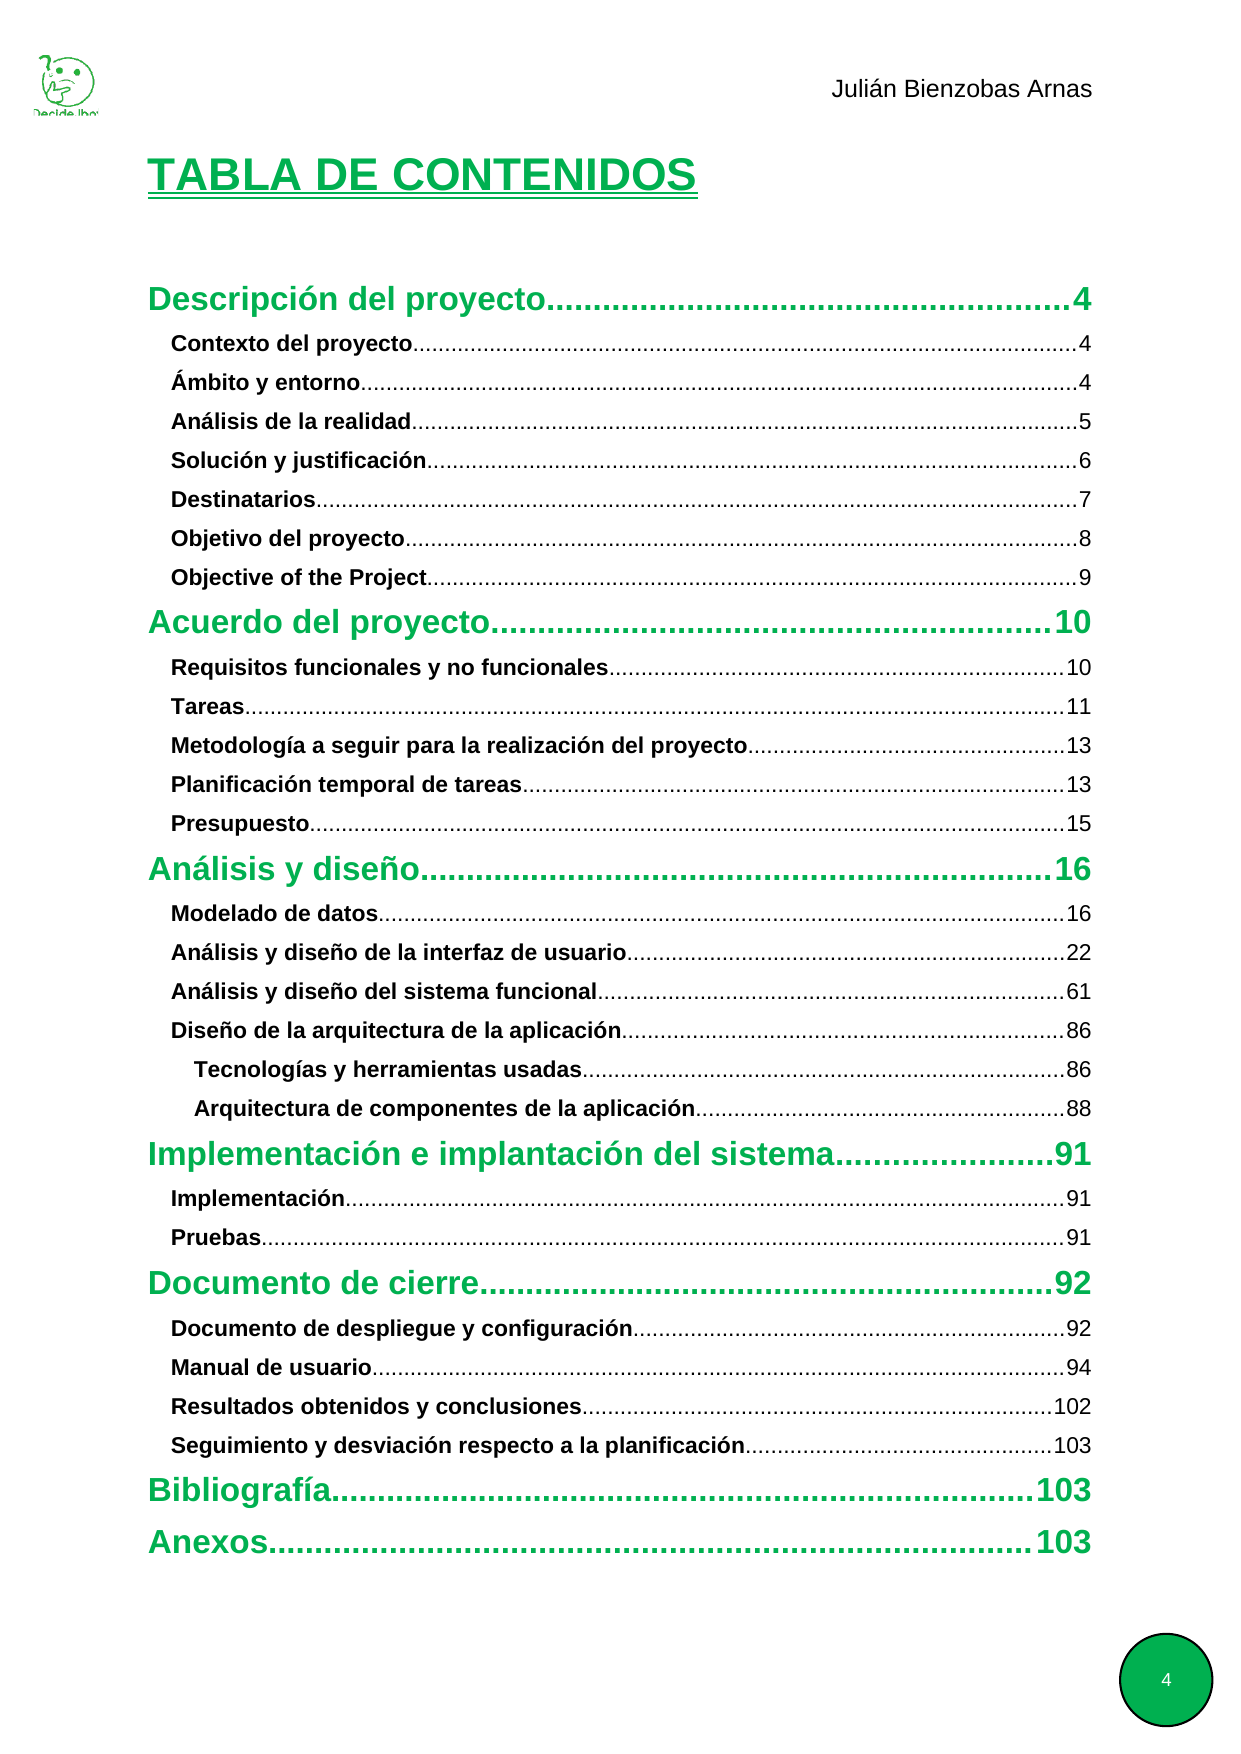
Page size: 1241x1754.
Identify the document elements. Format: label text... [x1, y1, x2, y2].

picture [32, 55, 99, 114]
text TABLA DE CONTENIDOS [148, 148, 1092, 200]
